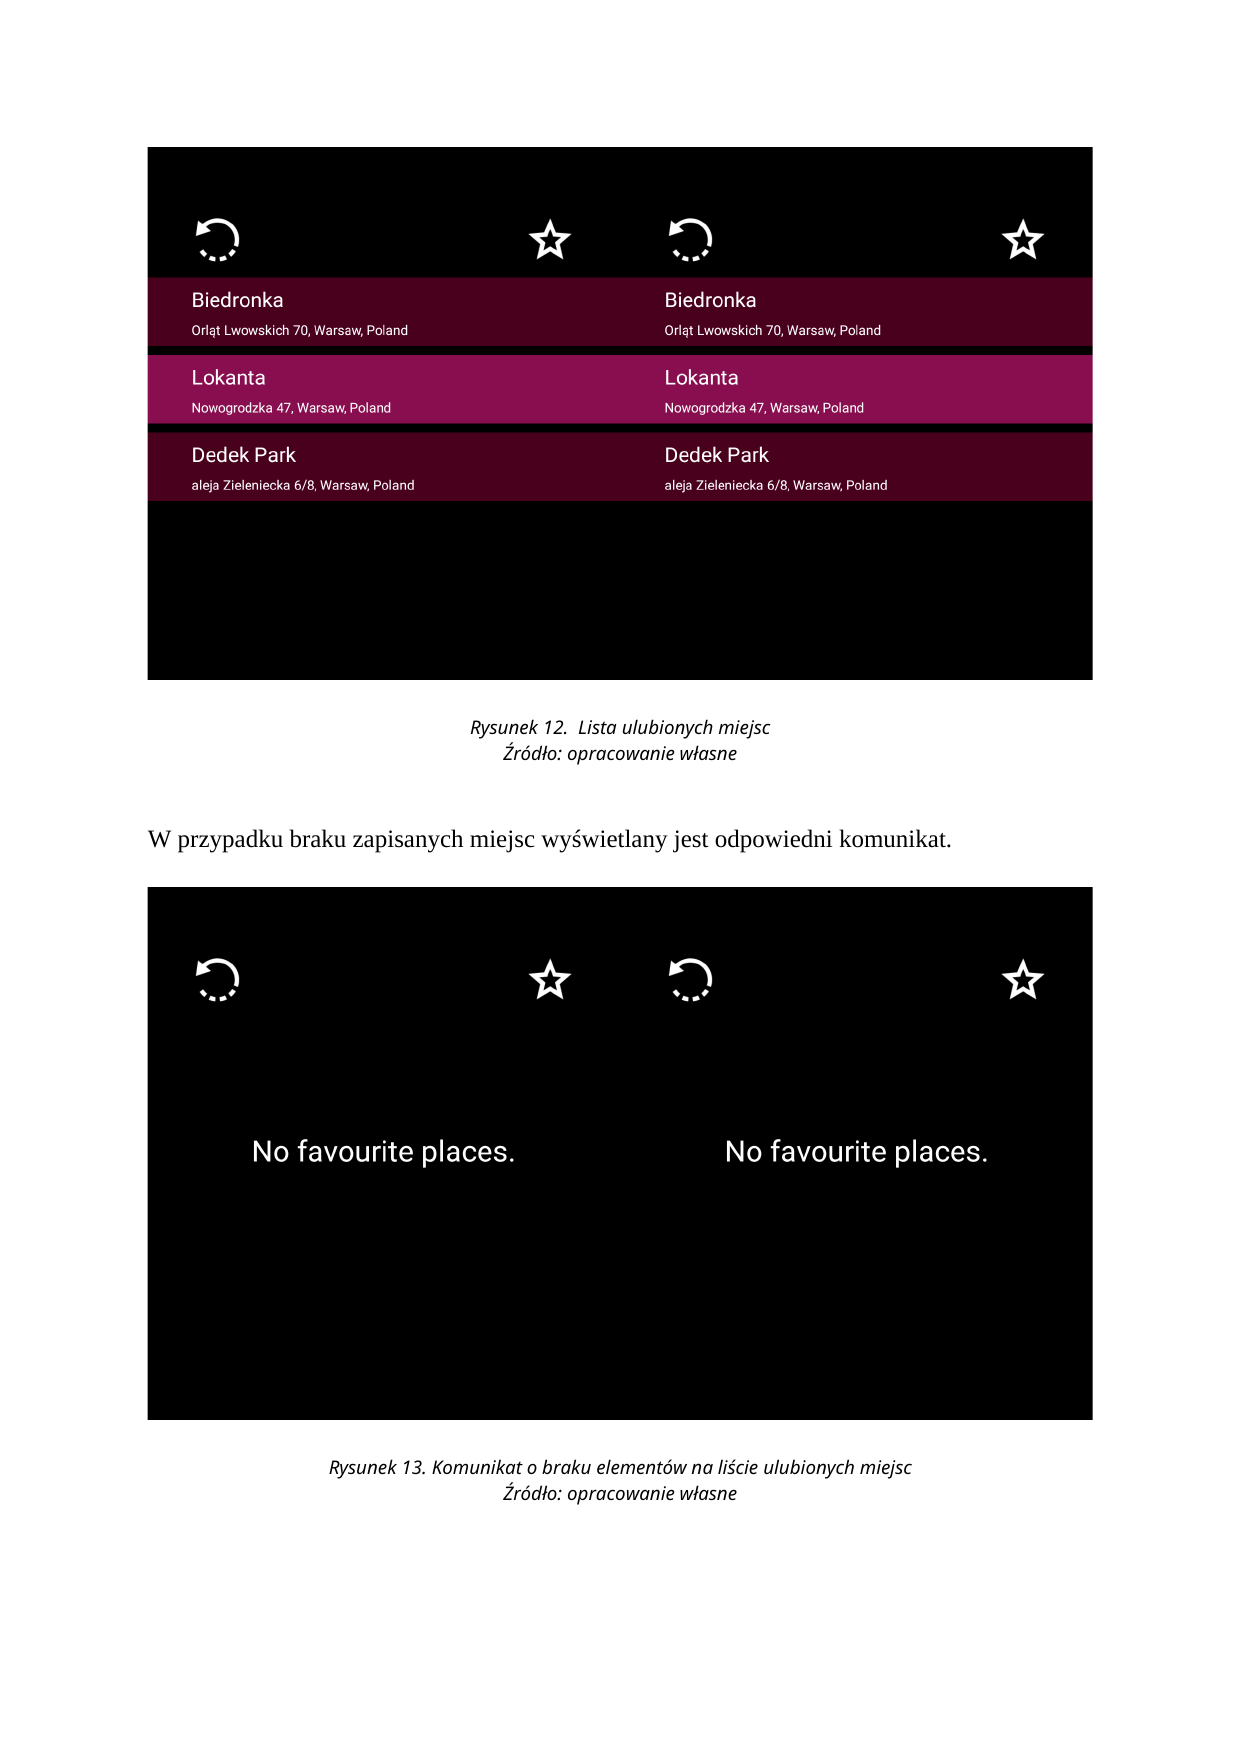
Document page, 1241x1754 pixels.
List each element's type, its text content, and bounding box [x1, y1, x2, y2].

text Rysunek 13. Komunikat o braku elementów na liście ulubionych miejsc Źródło: opracowanie własne [148, 1454, 1092, 1505]
picture [147, 147, 1093, 680]
picture [147, 887, 1093, 1420]
text Rysunek 12. Lista ulubionych miejsc Źródło: opracowanie własne [148, 714, 1092, 765]
text W przypadku braku zapisanych miejsc wyświetlany jest odpowiedni komunikat. [148, 824, 1092, 852]
